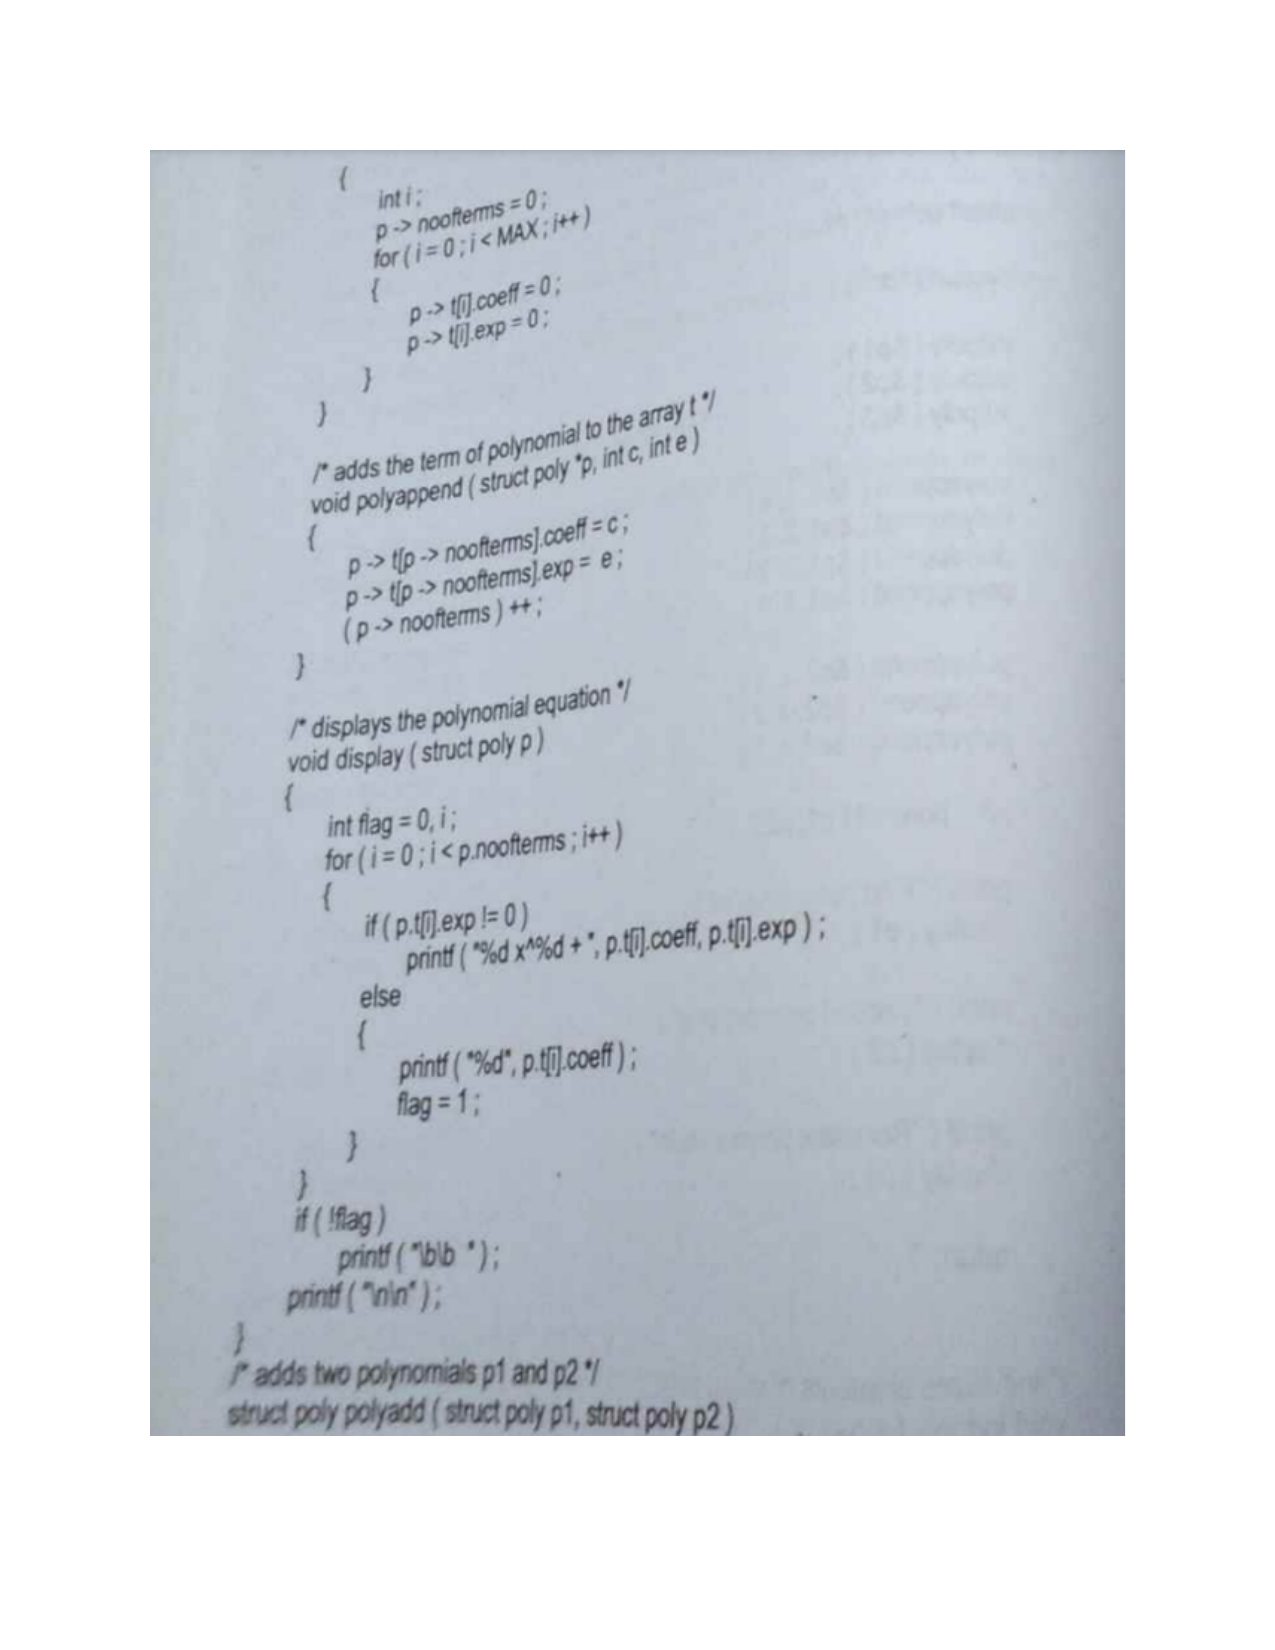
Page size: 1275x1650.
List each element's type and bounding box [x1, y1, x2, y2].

picture [150, 150, 1125, 1436]
